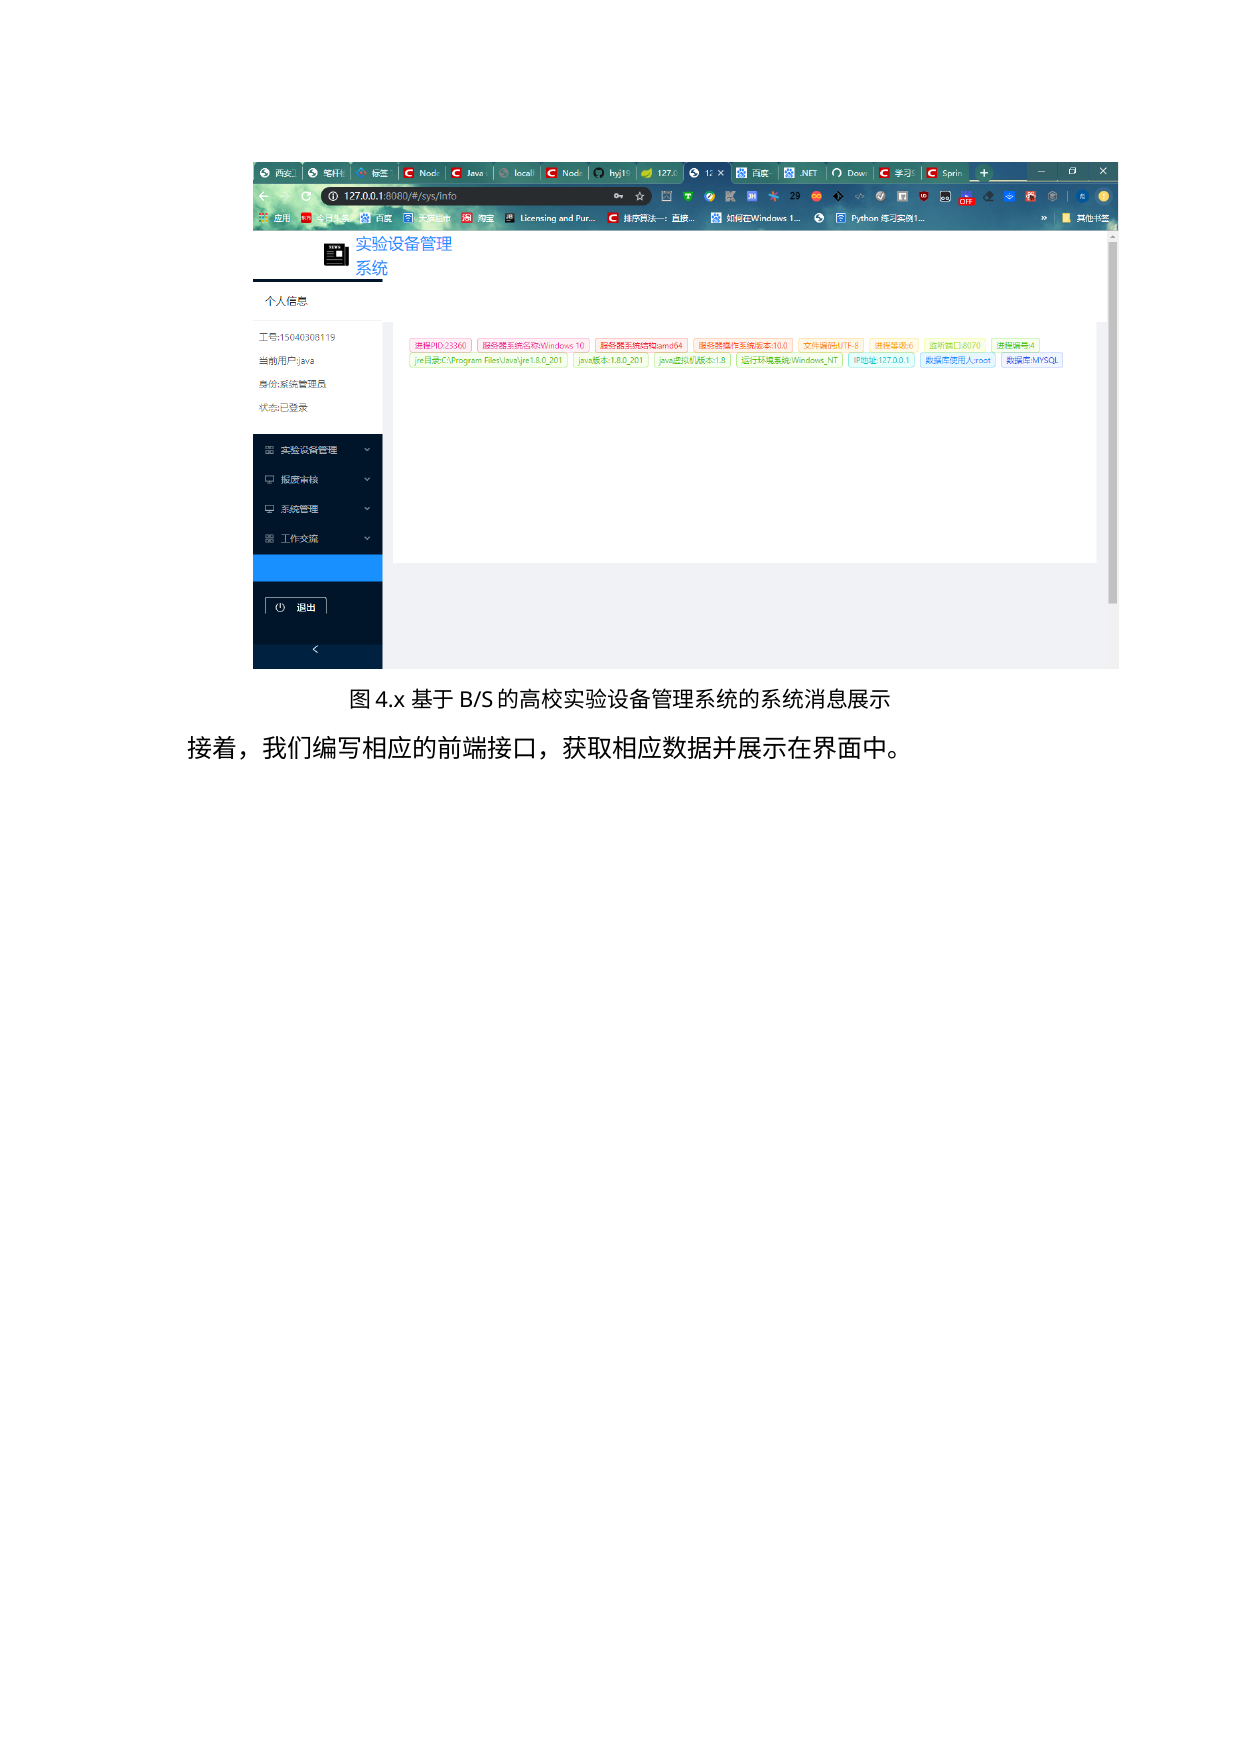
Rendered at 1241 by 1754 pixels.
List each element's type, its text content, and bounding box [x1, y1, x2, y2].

picture [253, 162, 1119, 669]
text 接着，我们编写相应的前端接口，获取相应数据并展示在界面中。 [187, 714, 1053, 779]
